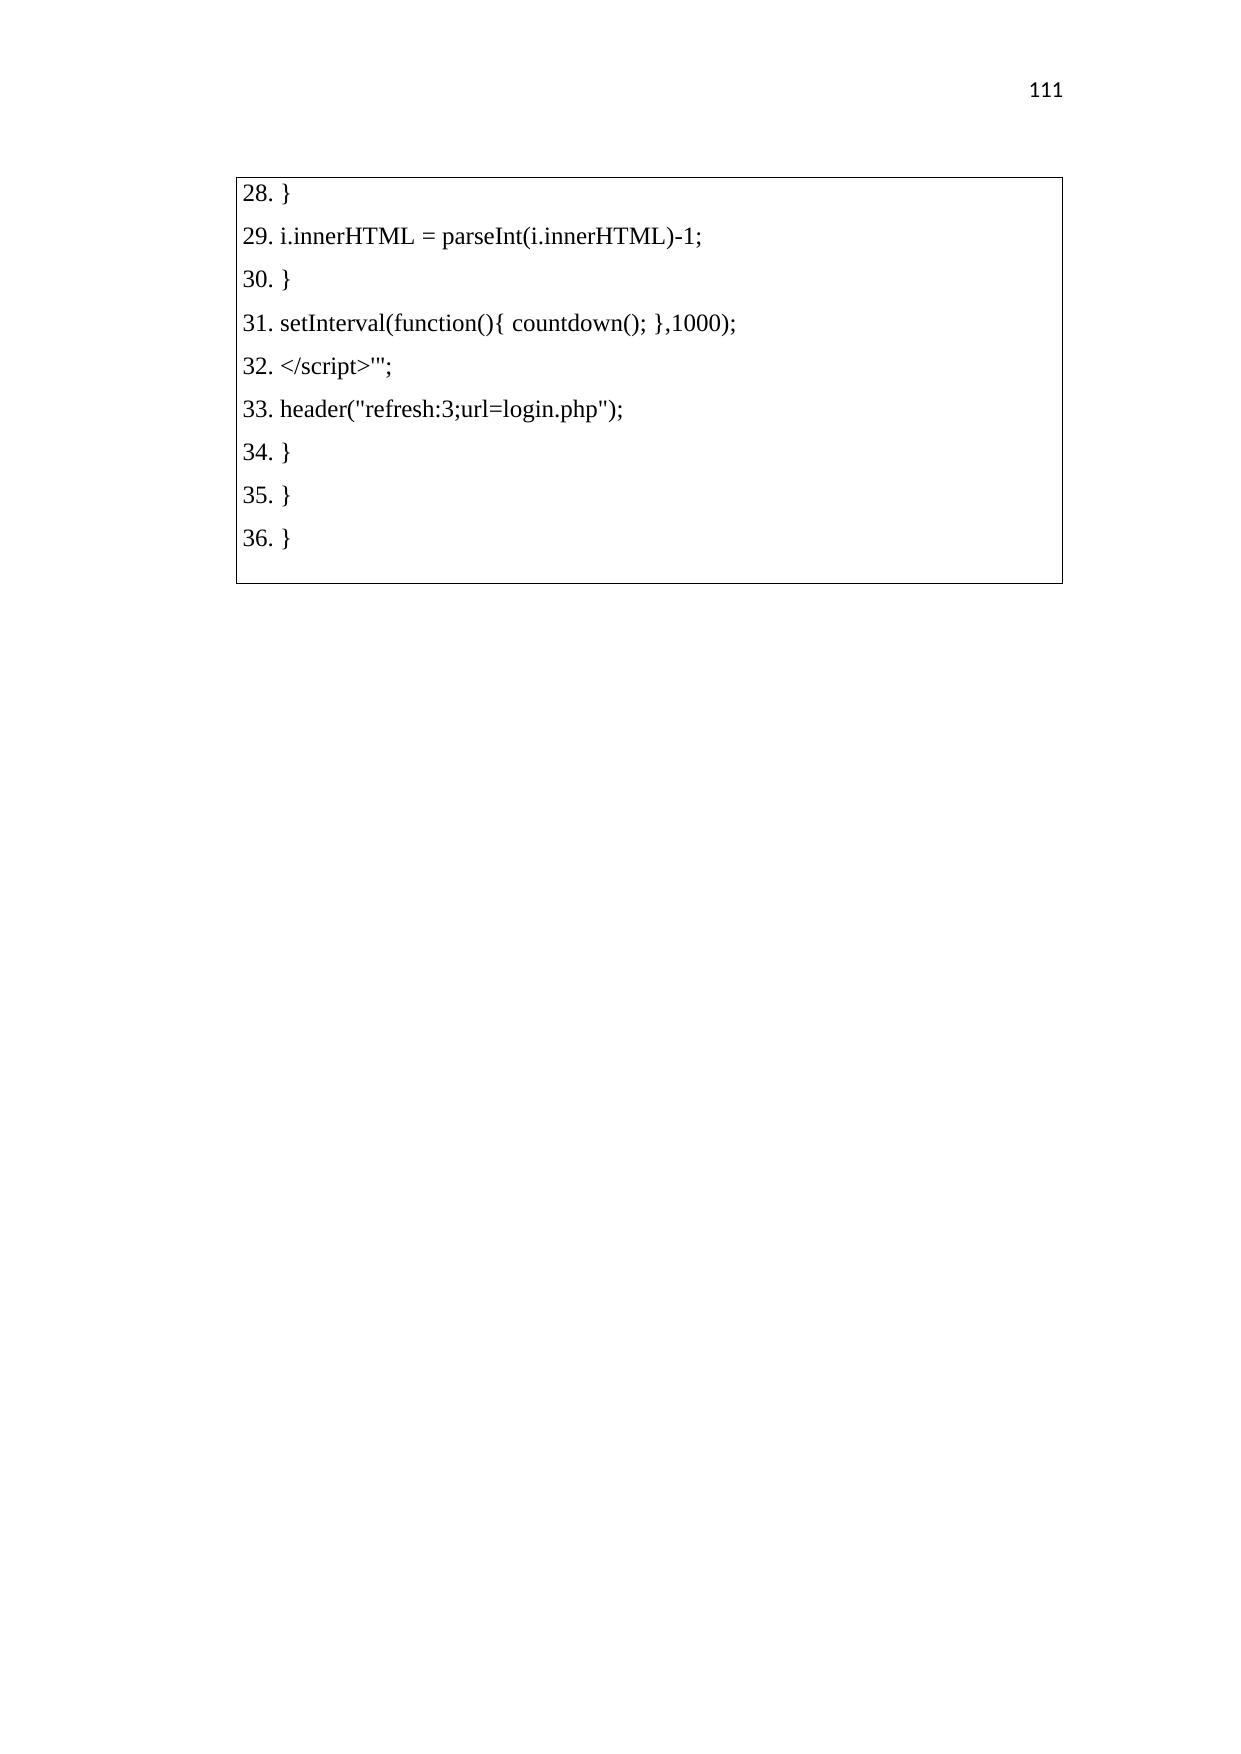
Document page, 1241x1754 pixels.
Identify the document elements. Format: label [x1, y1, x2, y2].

table_cell [237, 178, 1062, 583]
